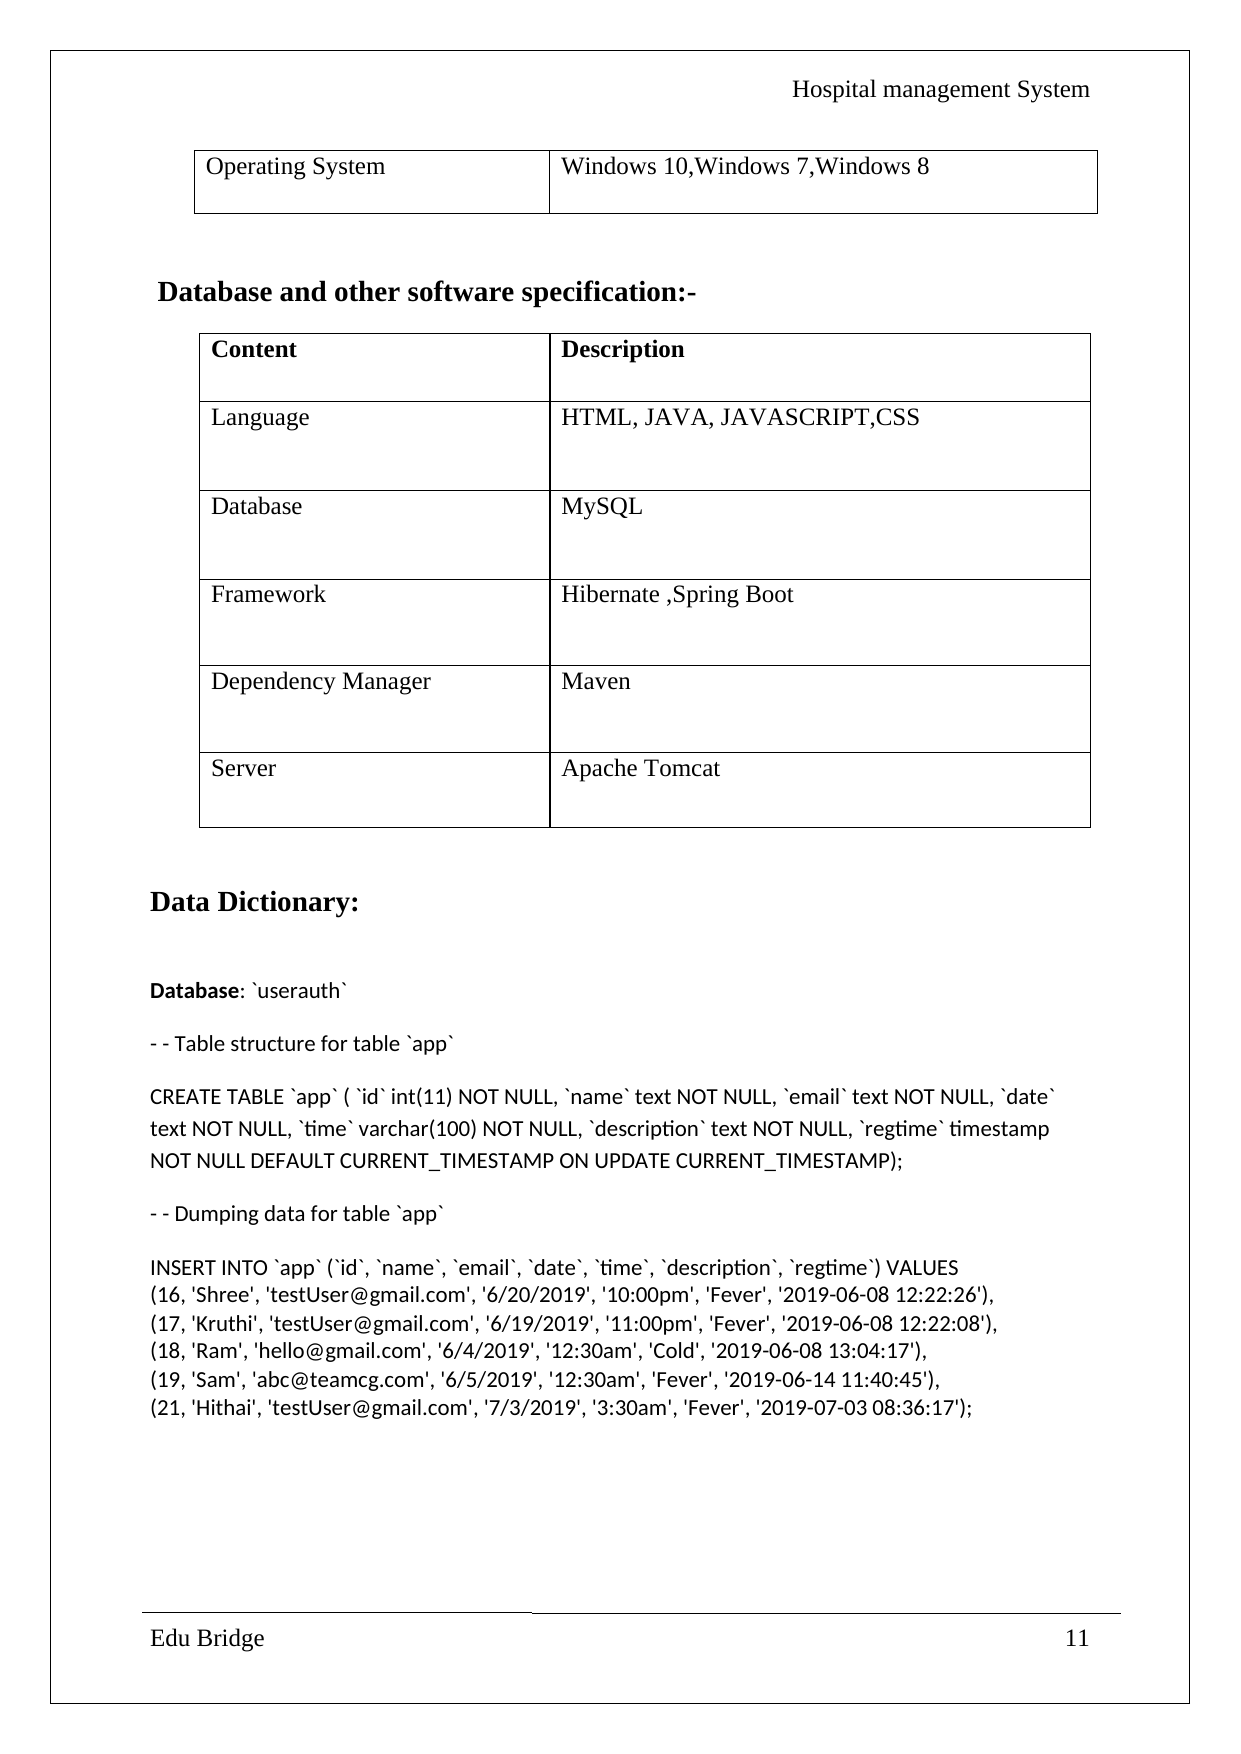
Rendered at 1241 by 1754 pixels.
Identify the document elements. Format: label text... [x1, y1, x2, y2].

table_header Content [200, 334, 549, 401]
subtitle Data Dictionary: [150, 884, 830, 918]
text INSERT INTO `app` (`id`, `name`, `email`, `date`, `time`, `description`, `regtime`) VALUES [150, 1253, 1090, 1281]
table_header Description [551, 334, 1090, 401]
table_cell Dependency Manager [200, 666, 549, 752]
table_cell HTML, JAVA, JAVASCRIPT,CSS [551, 402, 1090, 490]
table_cell Server [200, 753, 549, 827]
table_cell MySQL [551, 491, 1090, 578]
text CREATE TABLE `app` ( `id` int(11) NOT NULL, `name` text NOT NULL, `email` text NOT NULL, `date` text NOT NULL, `time` varchar(100) NOT NULL, `description` text NOT NULL, `regtime` timestamp NOT NULL DEFAULT CURRENT_TIMESTAMP ON UPDATE CURRENT_TIMESTAMP); [150, 1082, 1090, 1174]
table_cell Hibernate ,Spring Boot [551, 580, 1090, 665]
table_cell Operating System [195, 151, 549, 213]
text Database and other software specification:- [150, 274, 1090, 307]
table_cell Database [200, 491, 549, 578]
text (19, 'Sam', 'abc@teamcg.com', '6/5/2019', '12:30am', 'Fever', '2019-06-14 11:40:45'), [150, 1365, 1090, 1393]
text - - Table structure for table `app` [150, 1029, 1090, 1057]
text (16, 'Shree', 'testUser@gmail.com', '6/20/2019', '10:00pm', 'Fever', '2019-06-08 12:22:26'), [150, 1281, 1090, 1309]
text Database: `userauth` [150, 976, 1090, 1004]
text - - Dumping data for table `app` [150, 1199, 1090, 1228]
text (18, 'Ram', 'hello@gmail.com', '6/4/2019', '12:30am', 'Cold', '2019-06-08 13:04:17'), [150, 1337, 1090, 1365]
table_cell Language [200, 402, 549, 490]
table_cell Maven [551, 666, 1090, 752]
table_cell Framework [200, 580, 549, 665]
text (21, 'Hithai', 'testUser@gmail.com', '7/3/2019', '3:30am', 'Fever', '2019-07-03 08:36:17'); [150, 1393, 1090, 1421]
table_cell Windows 10,Windows 7,Windows 8 [550, 151, 1097, 213]
text (17, 'Kruthi', 'testUser@gmail.com', '6/19/2019', '11:00pm', 'Fever', '2019-06-08 12:22:08'), [150, 1309, 1090, 1337]
table_cell Apache Tomcat [551, 753, 1090, 827]
